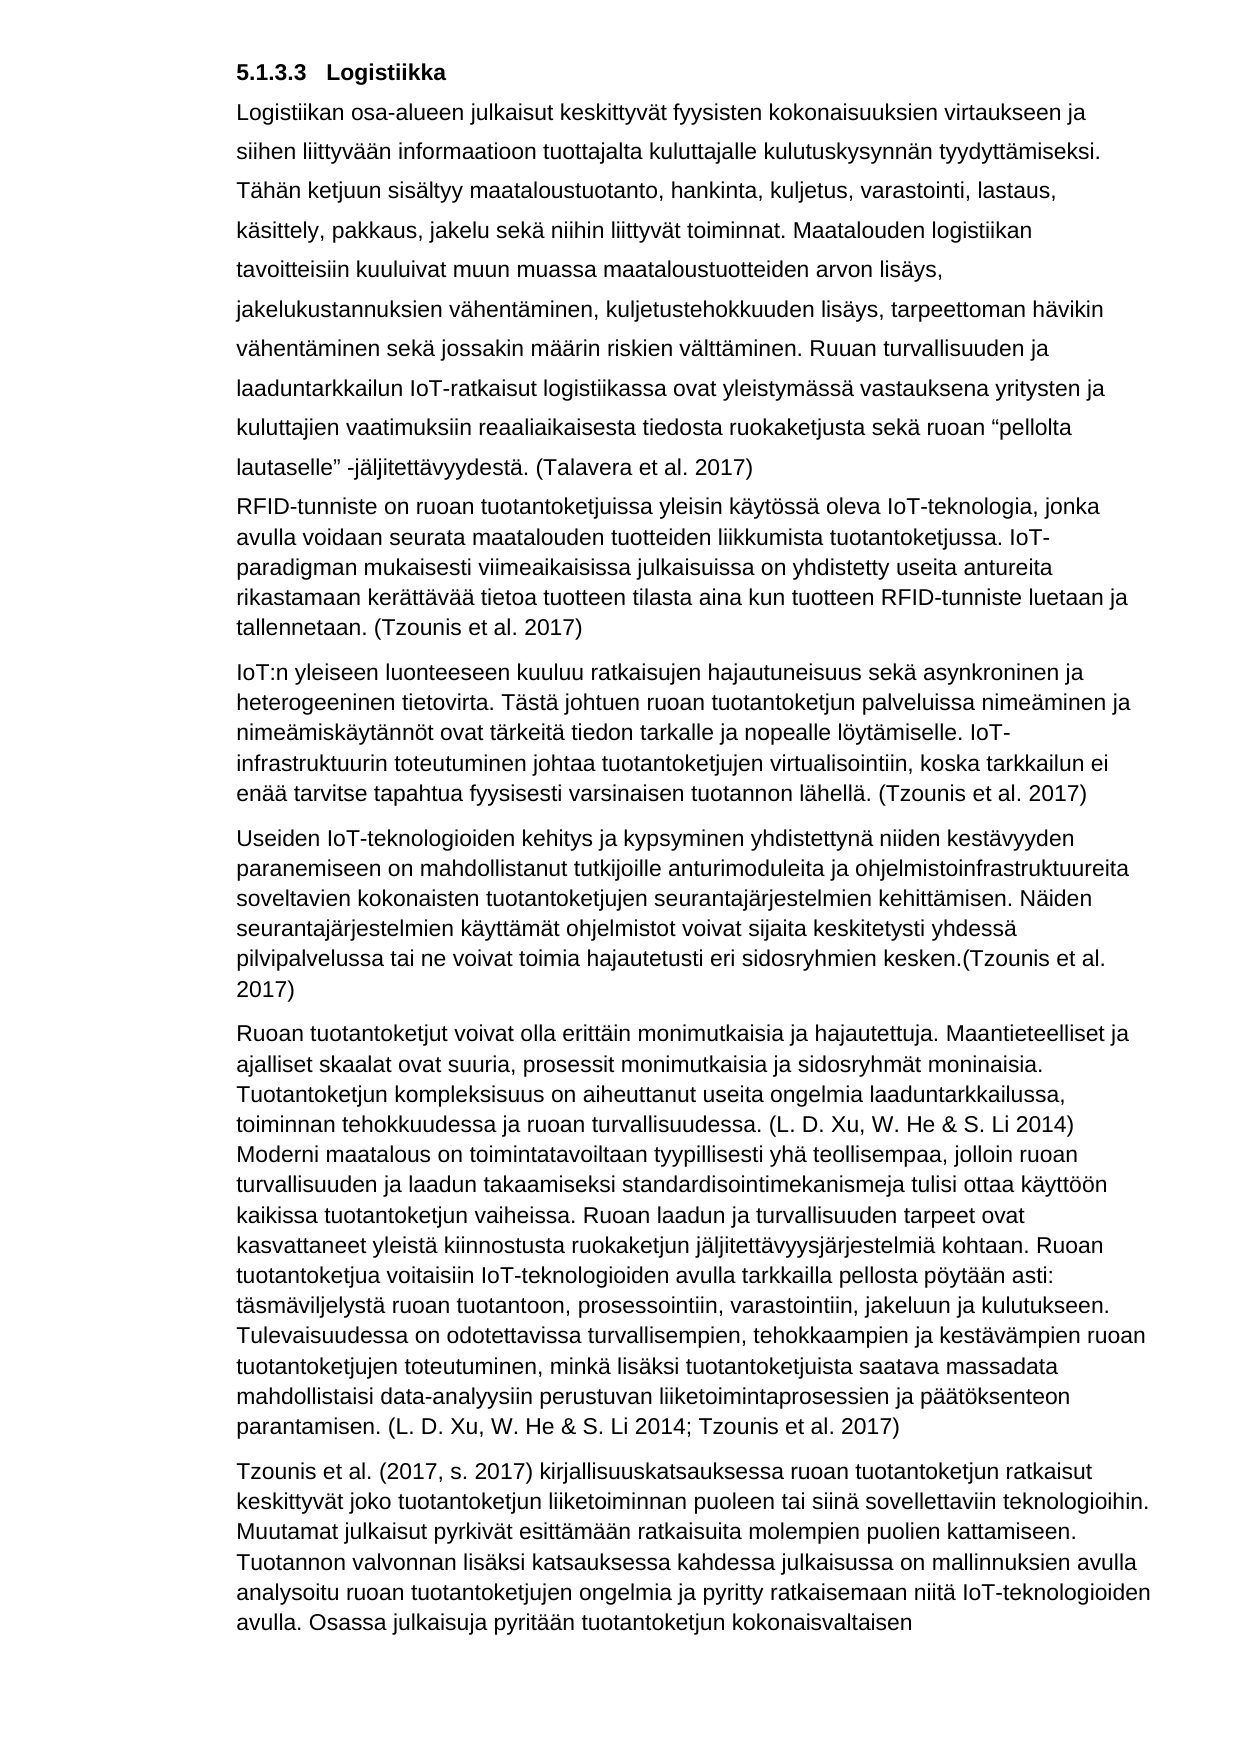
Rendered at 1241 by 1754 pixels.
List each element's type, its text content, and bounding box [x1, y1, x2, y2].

text IoT:n yleiseen luonteeseen kuuluu ratkaisujen hajautuneisuus sekä asynkroninen ja heterogeeninen tietovirta. Tästä johtuen ruoan tuotantoketjun palveluissa nimeäminen ja nimeämiskäytännöt ovat tärkeitä tiedon tarkalle ja nopealle löytämiselle. IoT-infrastruktuurin toteutuminen johtaa tuotantoketjujen virtualisointiin, koska tarkkailun ei enää tarvitse tapahtua fyysisesti varsinaisen tuotannon lähellä. (Tzounis et al. 2017) [236, 659, 1152, 806]
text Ruoan tuotantoketjut voivat olla erittäin monimutkaisia ja hajautettuja. Maantieteelliset ja ajalliset skaalat ovat suuria, prosessit monimutkaisia ja sidosryhmät moninaisia. Tuotantoketjun kompleksisuus on aiheuttanut useita ongelmia laaduntarkkailussa, toiminnan tehokkuudessa ja ruoan turvallisuudessa. (L. D. Xu, W. He & S. Li 2014) Moderni maatalous on toimintatavoiltaan tyypillisesti yhä teollisempaa, jolloin ruoan turvallisuuden ja laadun takaamiseksi standardisointimekanismeja tulisi ottaa käyttöön kaikissa tuotantoketjun vaiheissa. Ruoan laadun ja turvallisuuden tarpeet ovat kasvattaneet yleistä kiinnostusta ruokaketjun jäljitettävyysjärjestelmiä kohtaan. Ruoan tuotantoketjua voitaisiin IoT-teknologioiden avulla tarkkailla pellosta pöytään asti: täsmäviljelystä ruoan tuotantoon, prosessointiin, varastointiin, jakeluun ja kulutukseen. Tulevaisuudessa on odotettavissa turvallisempien, tehokkaampien ja kestävämpien ruoan tuotantoketjujen toteutuminen, minkä lisäksi tuotantoketjuista saatava massadata mahdollistaisi data-analyysiin perustuvan liiketoimintaprosessien ja päätöksenteon parantamisen. (L. D. Xu, W. He & S. Li 2014; Tzounis et al. 2017) [236, 1020, 1152, 1439]
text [236, 1458, 1152, 1635]
subtitle Logistiikka [236, 59, 1152, 85]
text RFID-tunniste on ruoan tuotantoketjuissa yleisin käytössä oleva IoT-teknologia, jonka avulla voidaan seurata maatalouden tuotteiden liikkumista tuotantoketjussa. IoT-paradigman mukaisesti viimeaikaisissa julkaisuissa on yhdistetty useita antureita rikastamaan kerättävää tietoa tuotteen tilasta aina kun tuotteen RFID-tunniste luetaan ja tallennetaan. (Tzounis et al. 2017) [236, 493, 1152, 641]
text Useiden IoT-teknologioiden kehitys ja kypsyminen yhdistettynä niiden kestävyyden paranemiseen on mahdollistanut tutkijoille anturimoduleita ja ohjelmistoinfrastruktuureita soveltavien kokonaisten tuotantoketjujen seurantajärjestelmien kehittämisen. Näiden seurantajärjestelmien käyttämät ohjelmistot voivat sijaita keskitetysti yhdessä pilvipalvelussa tai ne voivat toimia hajautetusti eri sidosryhmien kesken.(Tzounis et al. 2017) [236, 824, 1152, 1002]
